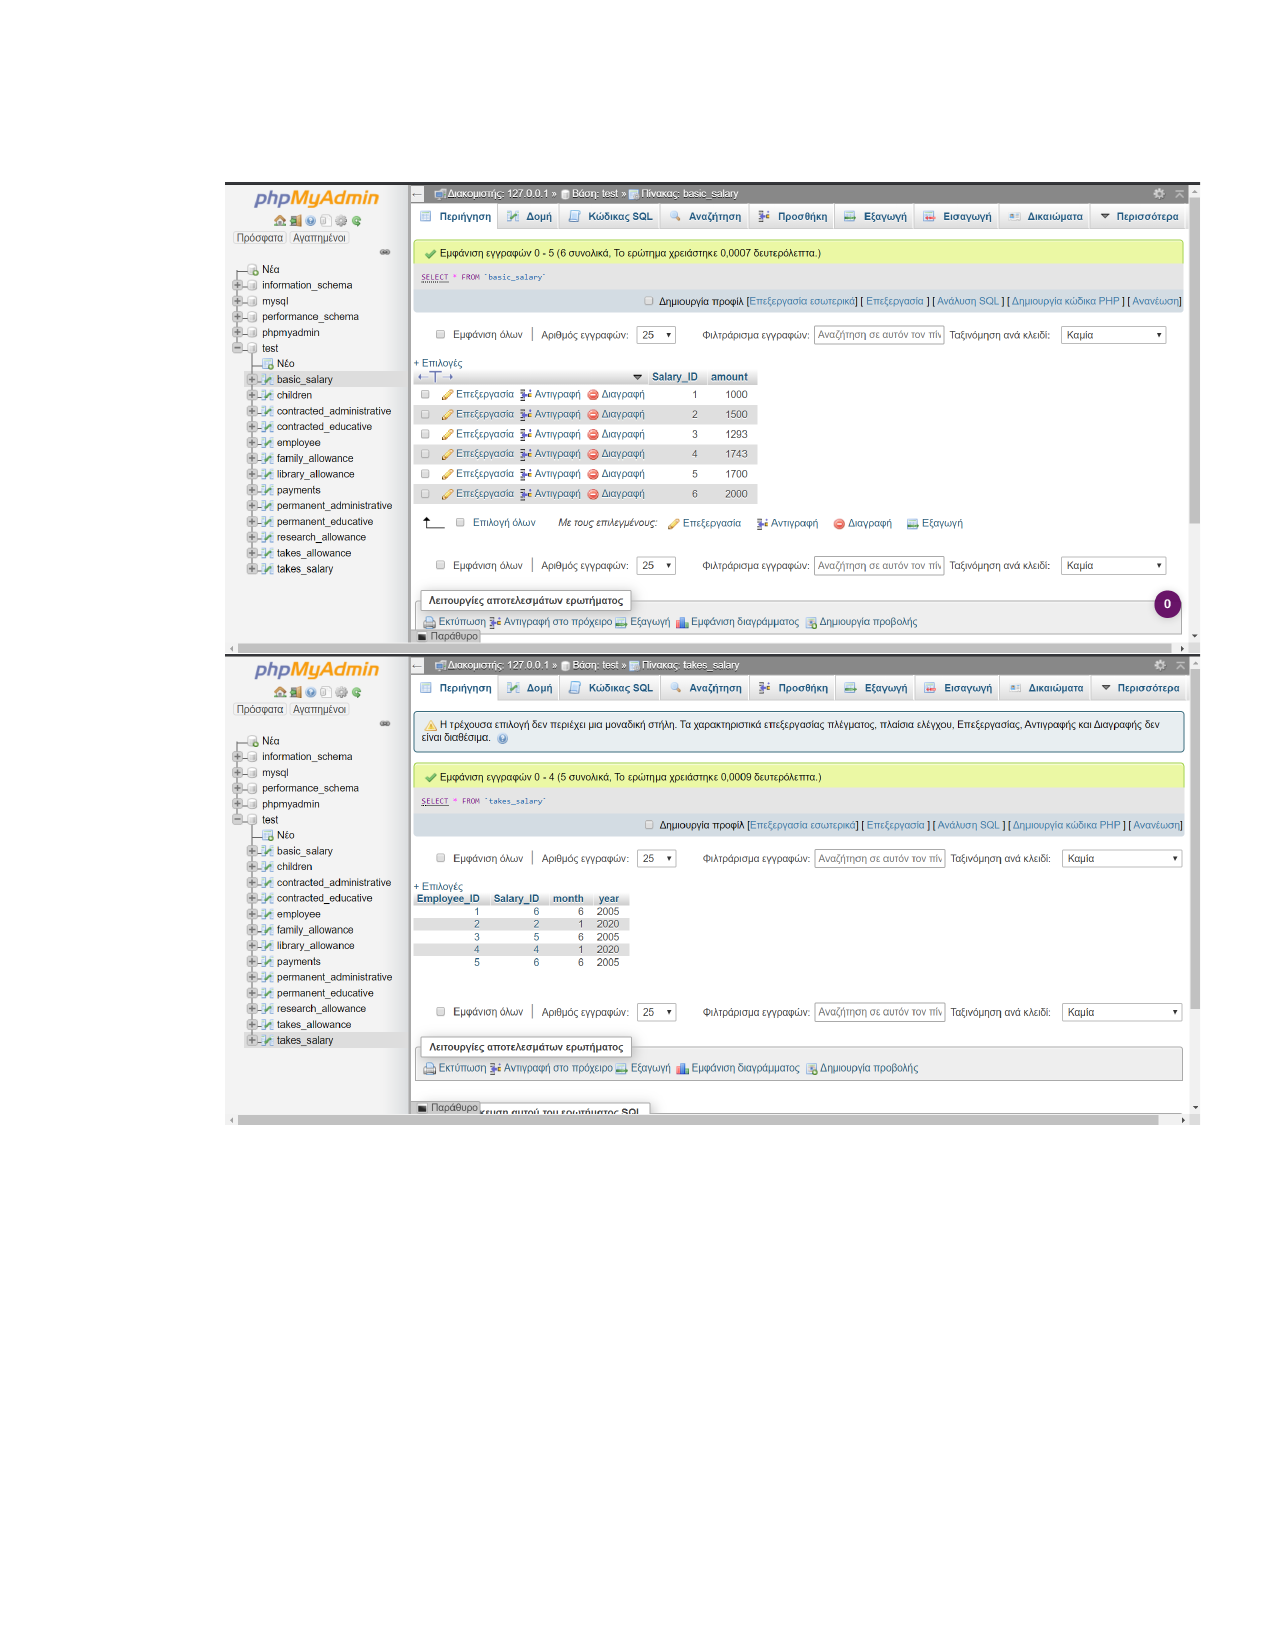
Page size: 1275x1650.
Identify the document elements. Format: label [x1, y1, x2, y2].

picture [225, 654, 1200, 1125]
picture [225, 182, 1200, 653]
